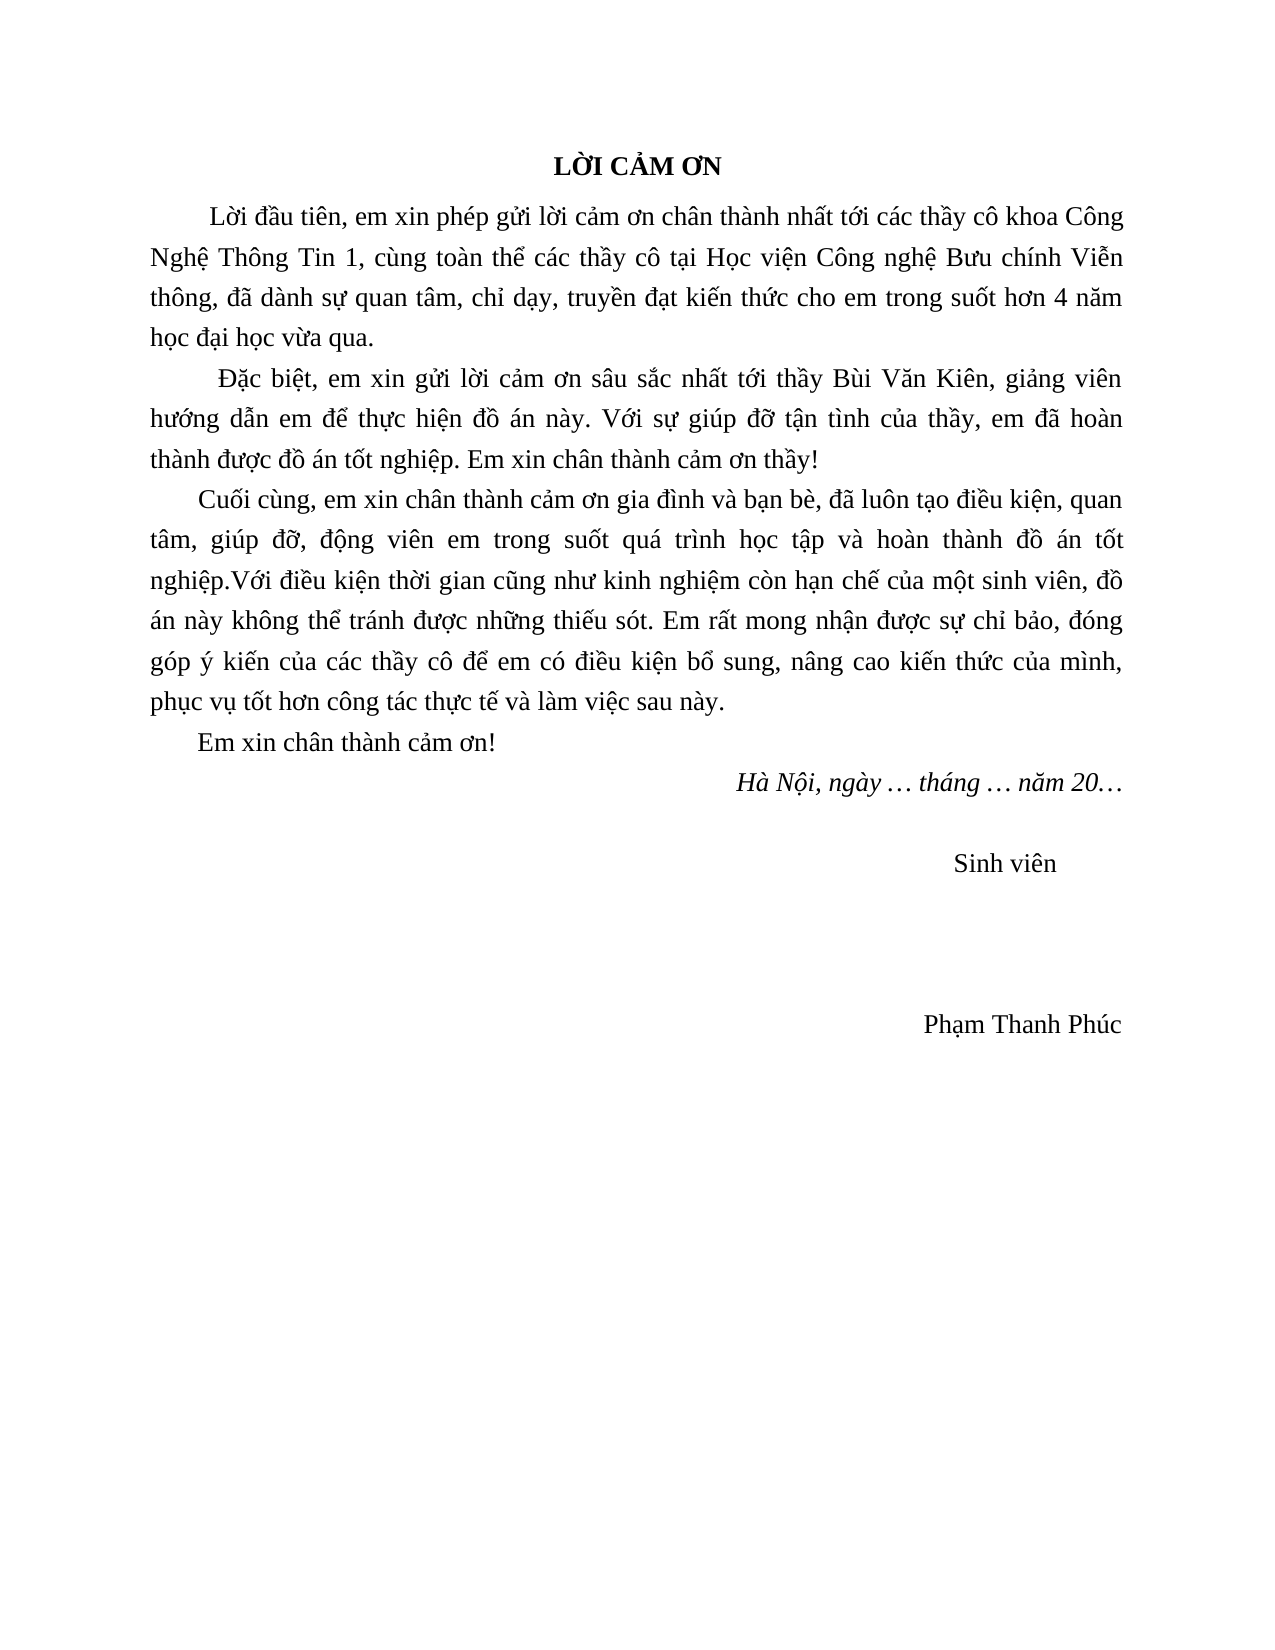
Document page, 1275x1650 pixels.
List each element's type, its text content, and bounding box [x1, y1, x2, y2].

text LỜI CẢM ƠN [150, 150, 1125, 181]
text Đặc biệt, em xin gửi lời cảm ơn sâu sắc nhất tới thầy Bùi Văn Kiên, giảng viên hướng dẫn em để thực hiện đồ án này. Với sự giúp đỡ tận tình của thầy, em đã hoàn thành được đồ án tốt nghiệp. Em xin chân thành cảm ơn thầy! [150, 362, 1125, 474]
text Lời đầu tiên, em xin phép gửi lời cảm ơn chân thành nhất tới các thầy cô khoa Công Nghệ Thông Tin 1, cùng toàn thể các thầy cô tại Học viện Công nghệ Bưu chính Viễn thông, đã dành sự quan tâm, chỉ dạy, truyền đạt kiến thức cho em trong suốt hơn 4 năm học đại học vừa qua. [150, 200, 1125, 353]
text Cuối cùng, em xin chân thành cảm ơn gia đình và bạn bè, đã luôn tạo điều kiện, quan tâm, giúp đỡ, động viên em trong suốt quá trình học tập và hoàn thành đồ án tốt nghiệp.Với điều kiện thời gian cũng như kinh nghiệm còn hạn chế của một sinh viên, đồ án này không thể tránh được những thiếu sót. Em rất mong nhận được sự chỉ bảo, đóng góp ý kiến của các thầy cô để em có điều kiện bổ sung, nâng cao kiến thức của mình, phục vụ tốt hơn công tác thực tế và làm việc sau này. [150, 483, 1125, 716]
text Phạm Thanh Phúc [150, 1008, 1122, 1040]
text Em xin chân thành cảm ơn! [150, 726, 1125, 757]
text Sinh viên [150, 847, 1125, 878]
text Hà Nội, ngày … tháng … năm 20… [150, 766, 1125, 797]
